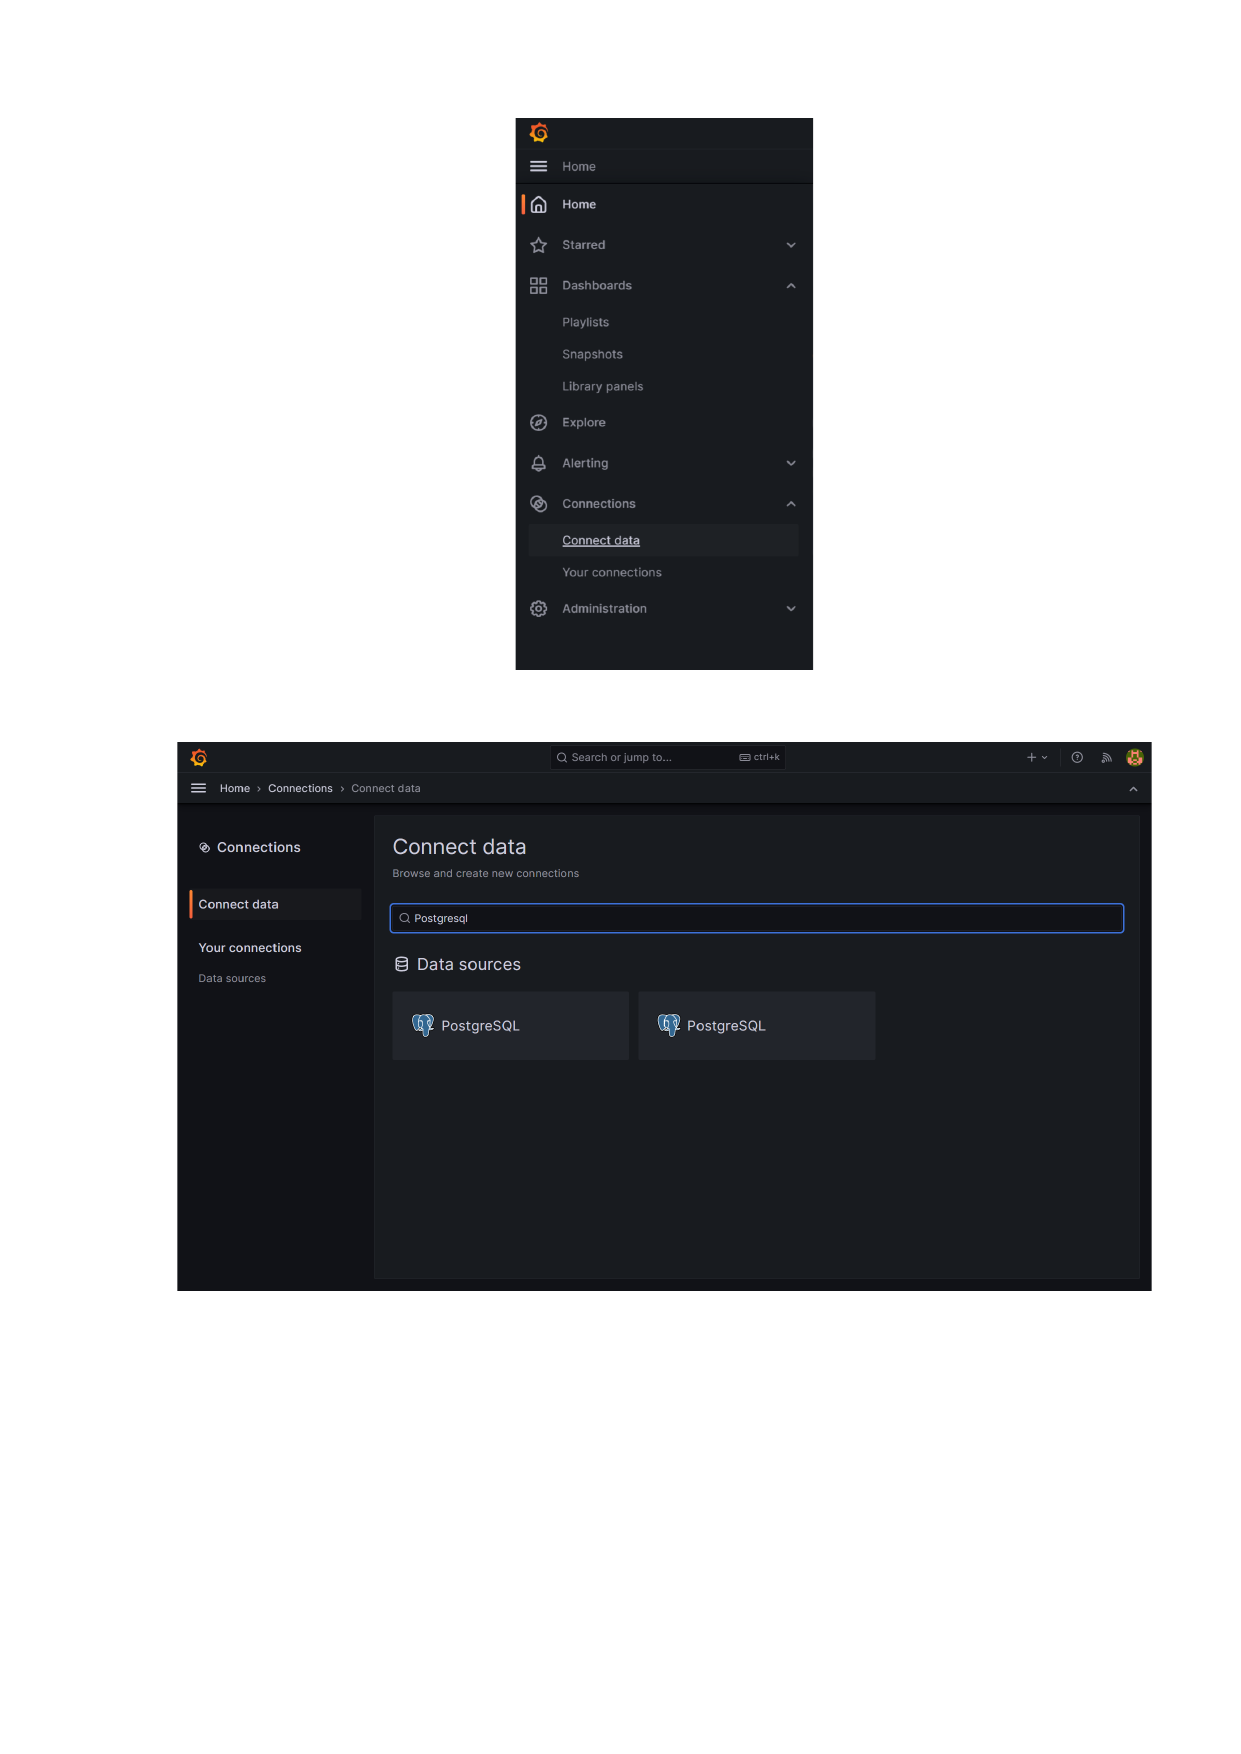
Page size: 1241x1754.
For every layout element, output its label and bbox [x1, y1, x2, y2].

picture [515, 118, 814, 670]
picture [177, 742, 1152, 1291]
